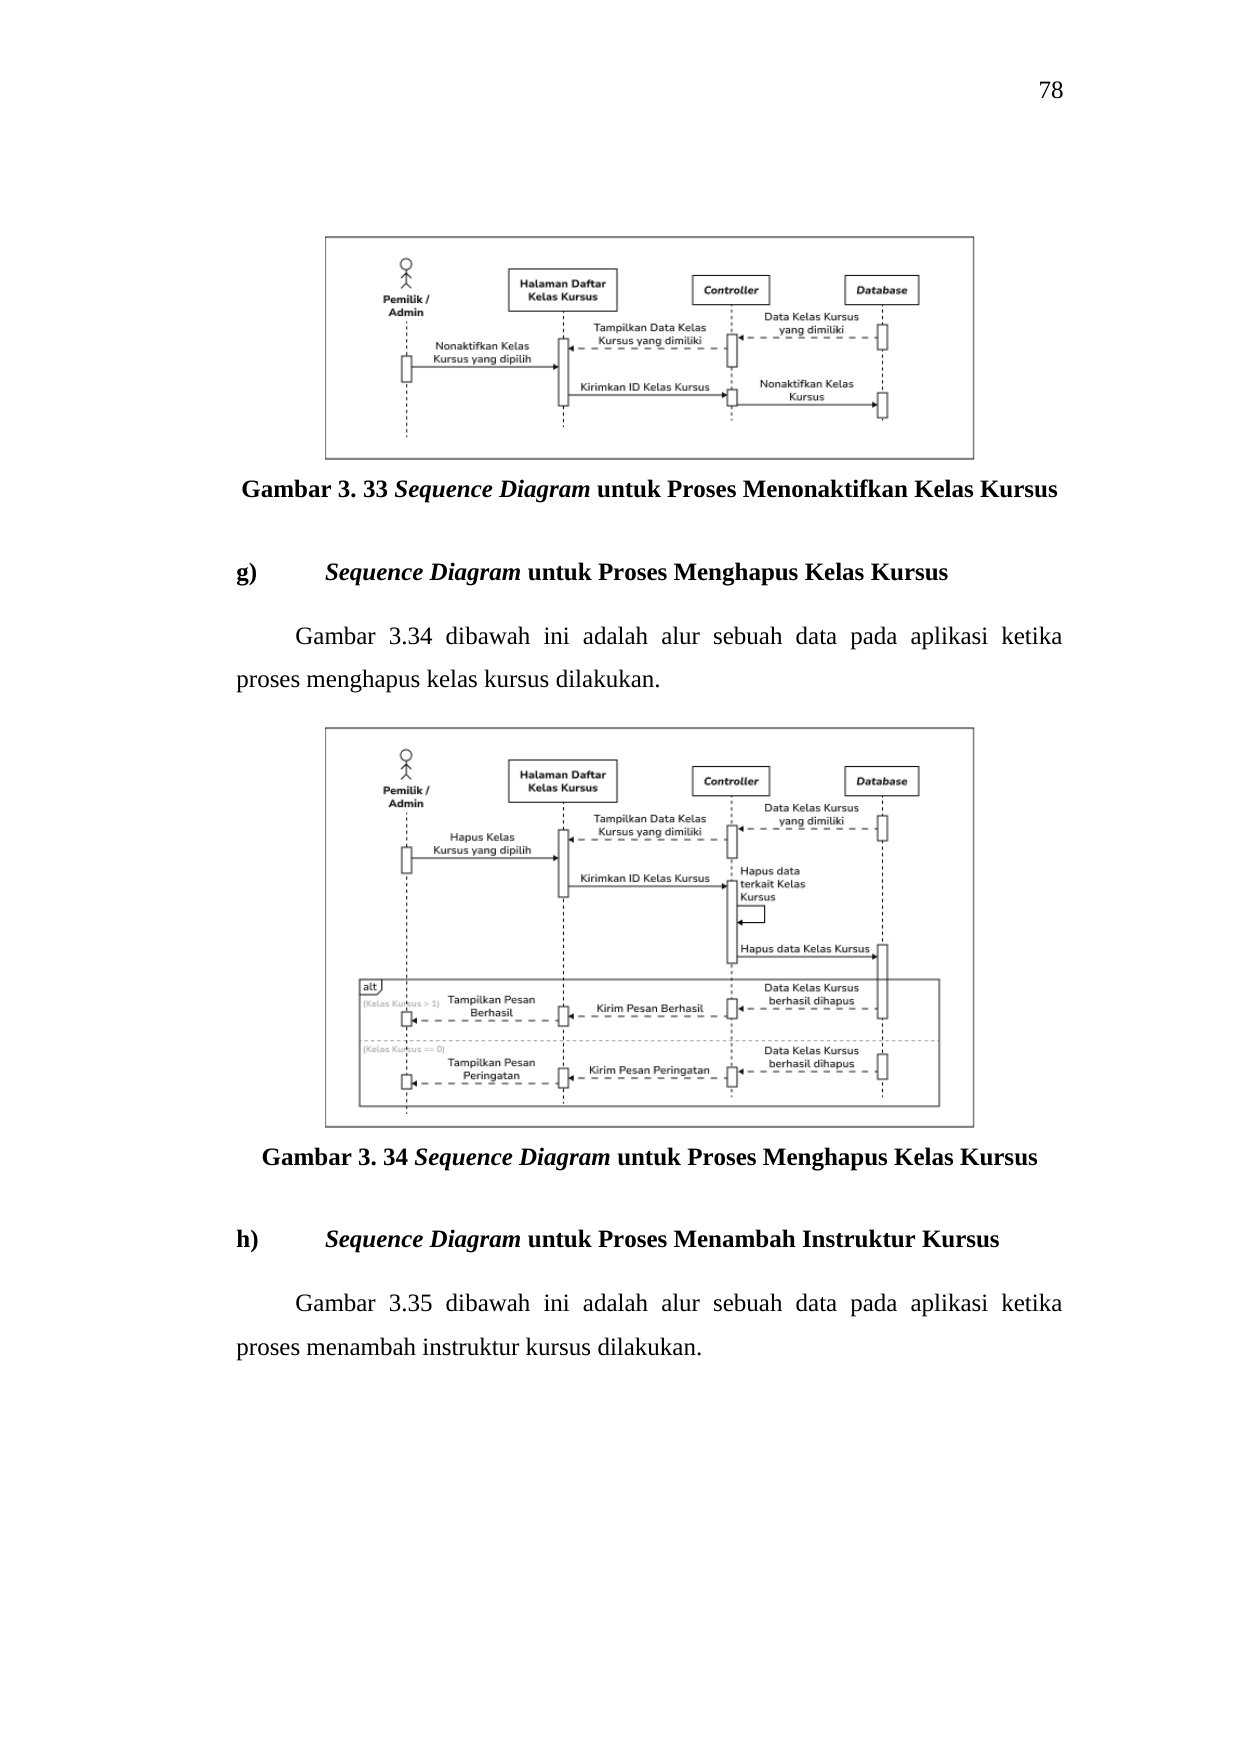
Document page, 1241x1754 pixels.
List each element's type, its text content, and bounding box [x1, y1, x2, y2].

text Gambar 3.34 dibawah ini adalah alur sebuah data pada aplikasi ketika proses menghapus kelas kursus dilakukan. [236, 621, 1063, 693]
text Gambar 3. 34 Sequence Diagram untuk Proses Menghapus Kelas Kursus [236, 1142, 1063, 1170]
subtitle Sequence Diagram untuk Proses Menghapus Kelas Kursus [236, 557, 1063, 586]
text Gambar 3. 33 Sequence Diagram untuk Proses Menonaktifkan Kelas Kursus [236, 474, 1063, 503]
subtitle Sequence Diagram untuk Proses Menambah Instruktur Kursus [236, 1224, 1063, 1253]
text Gambar 3.35 dibawah ini adalah alur sebuah data pada aplikasi ketika proses menambah instruktur kursus dilakukan. [236, 1288, 1063, 1360]
picture [325, 236, 975, 460]
picture [325, 727, 975, 1128]
